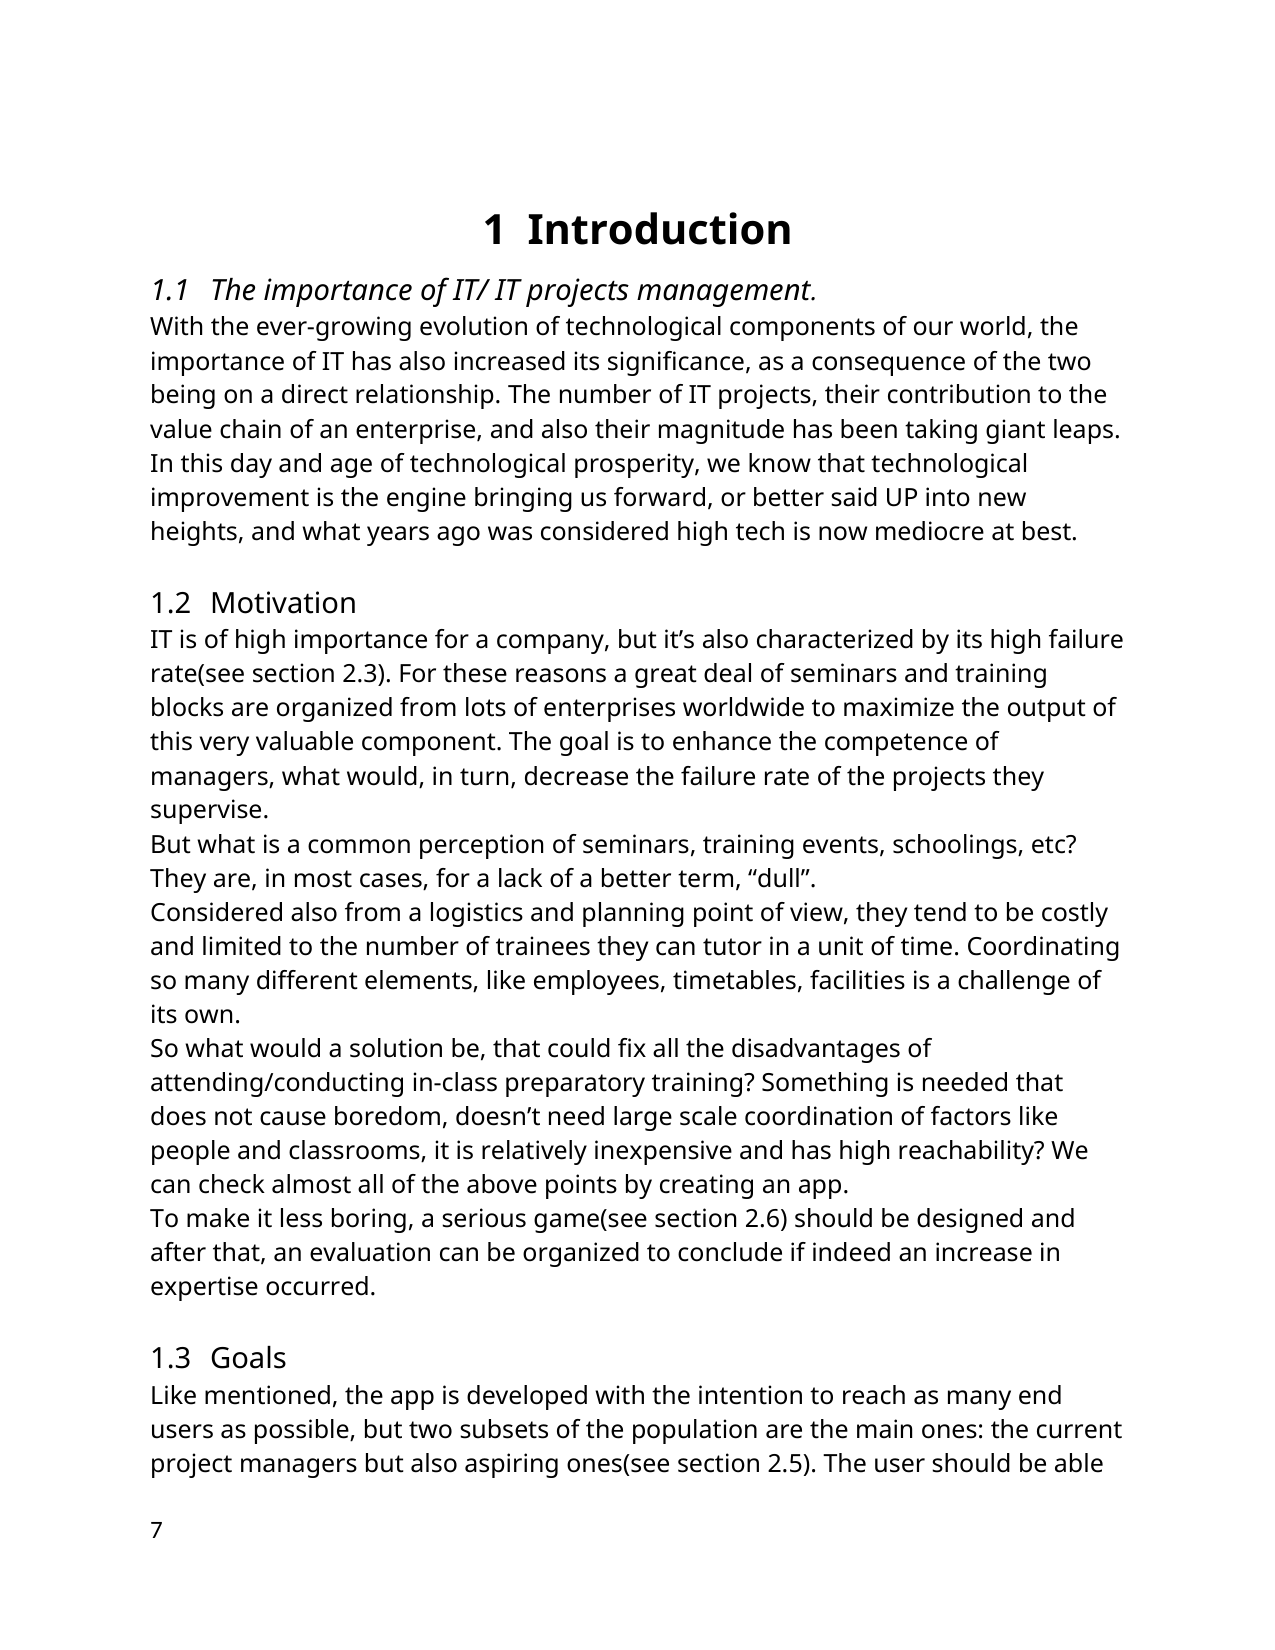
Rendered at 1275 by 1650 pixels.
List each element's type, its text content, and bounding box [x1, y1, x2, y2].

text IT is of high importance for a company, but it’s also characterized by its high failure rate(see section 2.3). For these reasons a great deal of seminars and training blocks are organized from lots of enterprises worldwide to maximize the output of this very valuable component. The goal is to enhance the competence of managers, what would, in turn, decrease the failure rate of the projects they supervise. [150, 622, 1125, 826]
subtitle Goals [150, 1338, 1125, 1377]
text But what is a common perception of seminars, training events, schoolings, etc? They are, in most cases, for a lack of a better term, “dull”. [150, 826, 1125, 894]
subtitle Introduction [150, 200, 1125, 257]
text In this day and age of technological prosperity, we know that technological improvement is the engine bringing us forward, or better said UP into new heights, and what years ago was considered high tech is now mediocre at best. [150, 445, 1125, 547]
text With the ever-growing evolution of technological components of our world, the importance of IT has also increased its significance, as a consequence of the two being on a direct relationship. The number of IT projects, their contribution to the value chain of an enterprise, and also their magnitude has been taking giant leaps. [150, 309, 1125, 445]
subtitle Motivation [150, 582, 1125, 622]
text To make it less boring, a serious game(see section 2.6) should be designed and after that, an evaluation can be organized to conclude if indeed an increase in expertise occurred. [150, 1201, 1125, 1303]
subtitle The importance of IT/ IT projects management. [150, 269, 1125, 309]
text So what would a solution be, that could fix all the disadvantages of attending/conducting in-class preparatory training? Something is needed that does not cause boredom, doesn’t need large scale coordination of factors like people and classrooms, it is relatively inexpensive and has high reachability? We can check almost all of the above points by creating an app. [150, 1031, 1125, 1201]
text Considered also from a logistics and planning point of view, they tend to be costly and limited to the number of trainees they can tutor in a unit of time. Coordinating so many different elements, like employees, timetables, facilities is a challenge of its own. [150, 894, 1125, 1031]
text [150, 1377, 1125, 1480]
